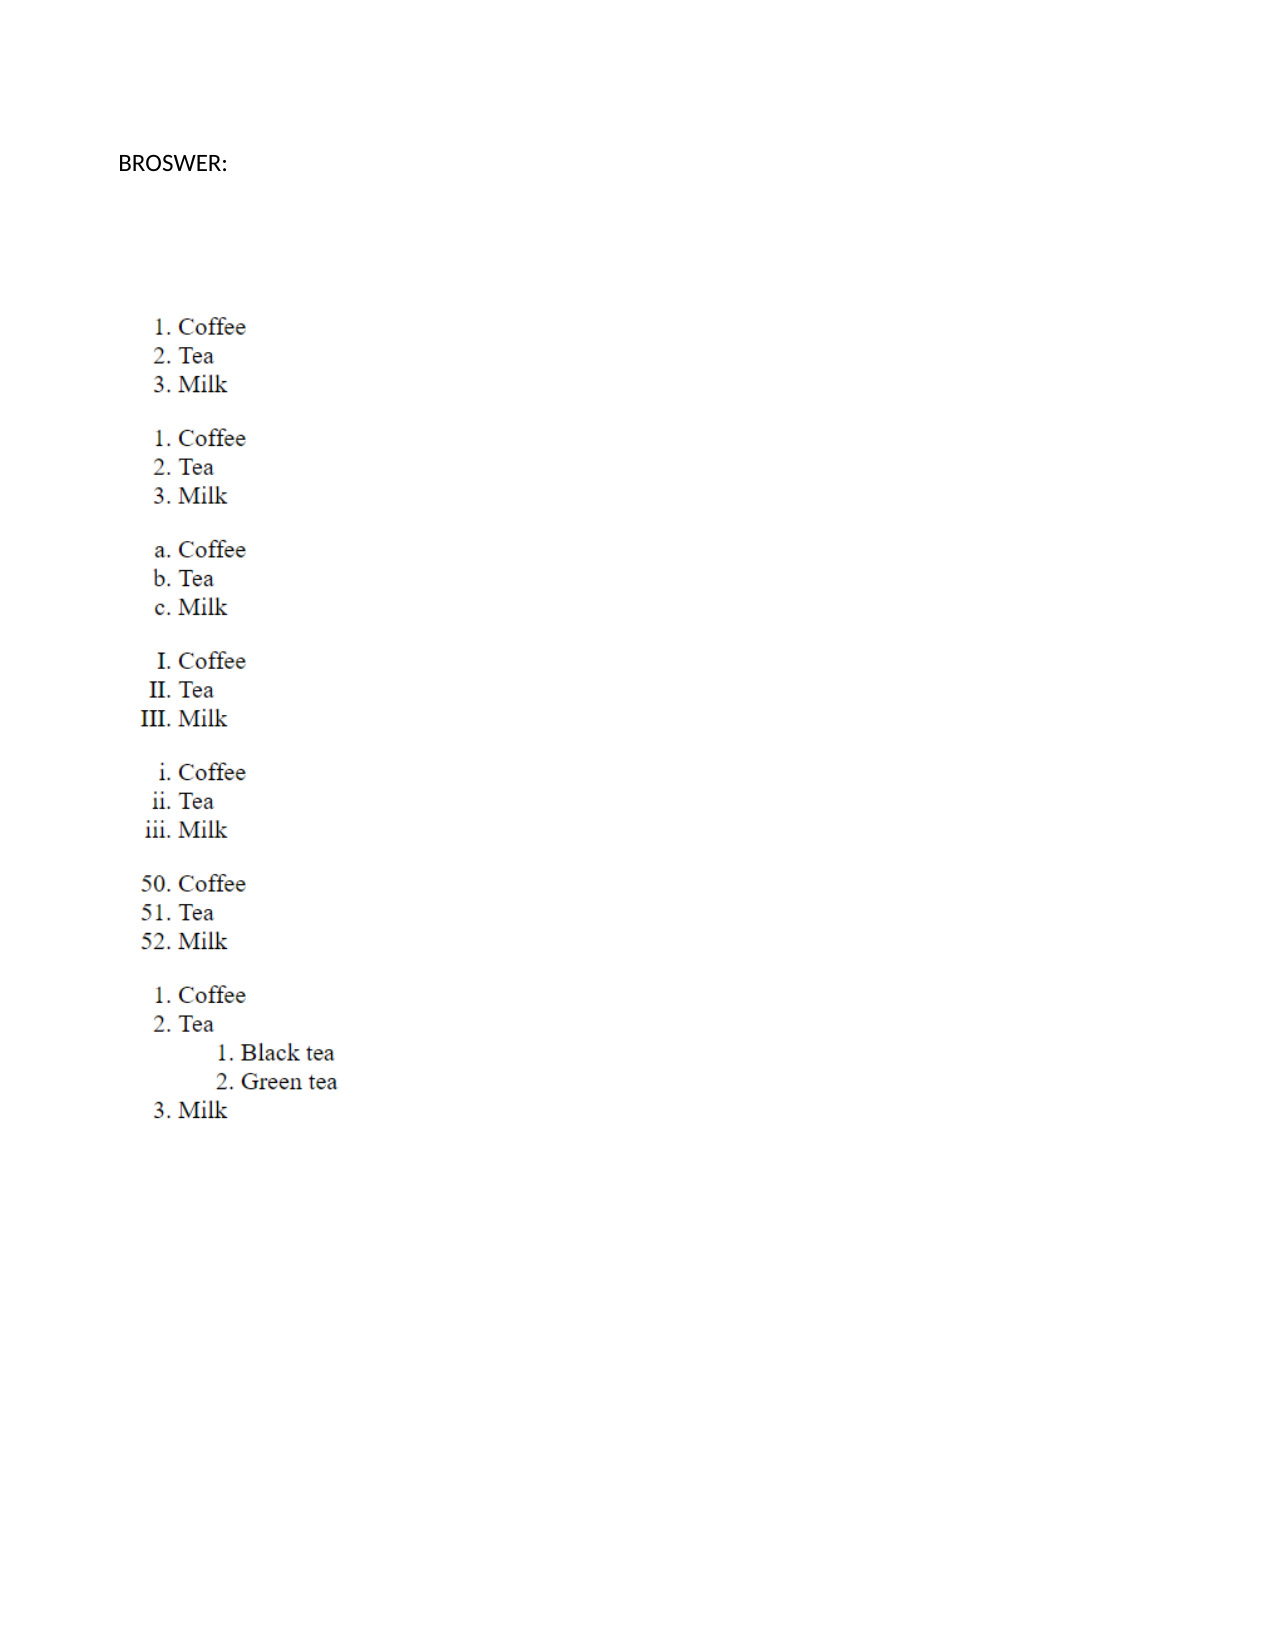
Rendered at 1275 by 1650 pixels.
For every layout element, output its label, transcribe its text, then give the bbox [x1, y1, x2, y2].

picture [118, 296, 409, 1162]
text BROSWER: [118, 148, 1157, 178]
